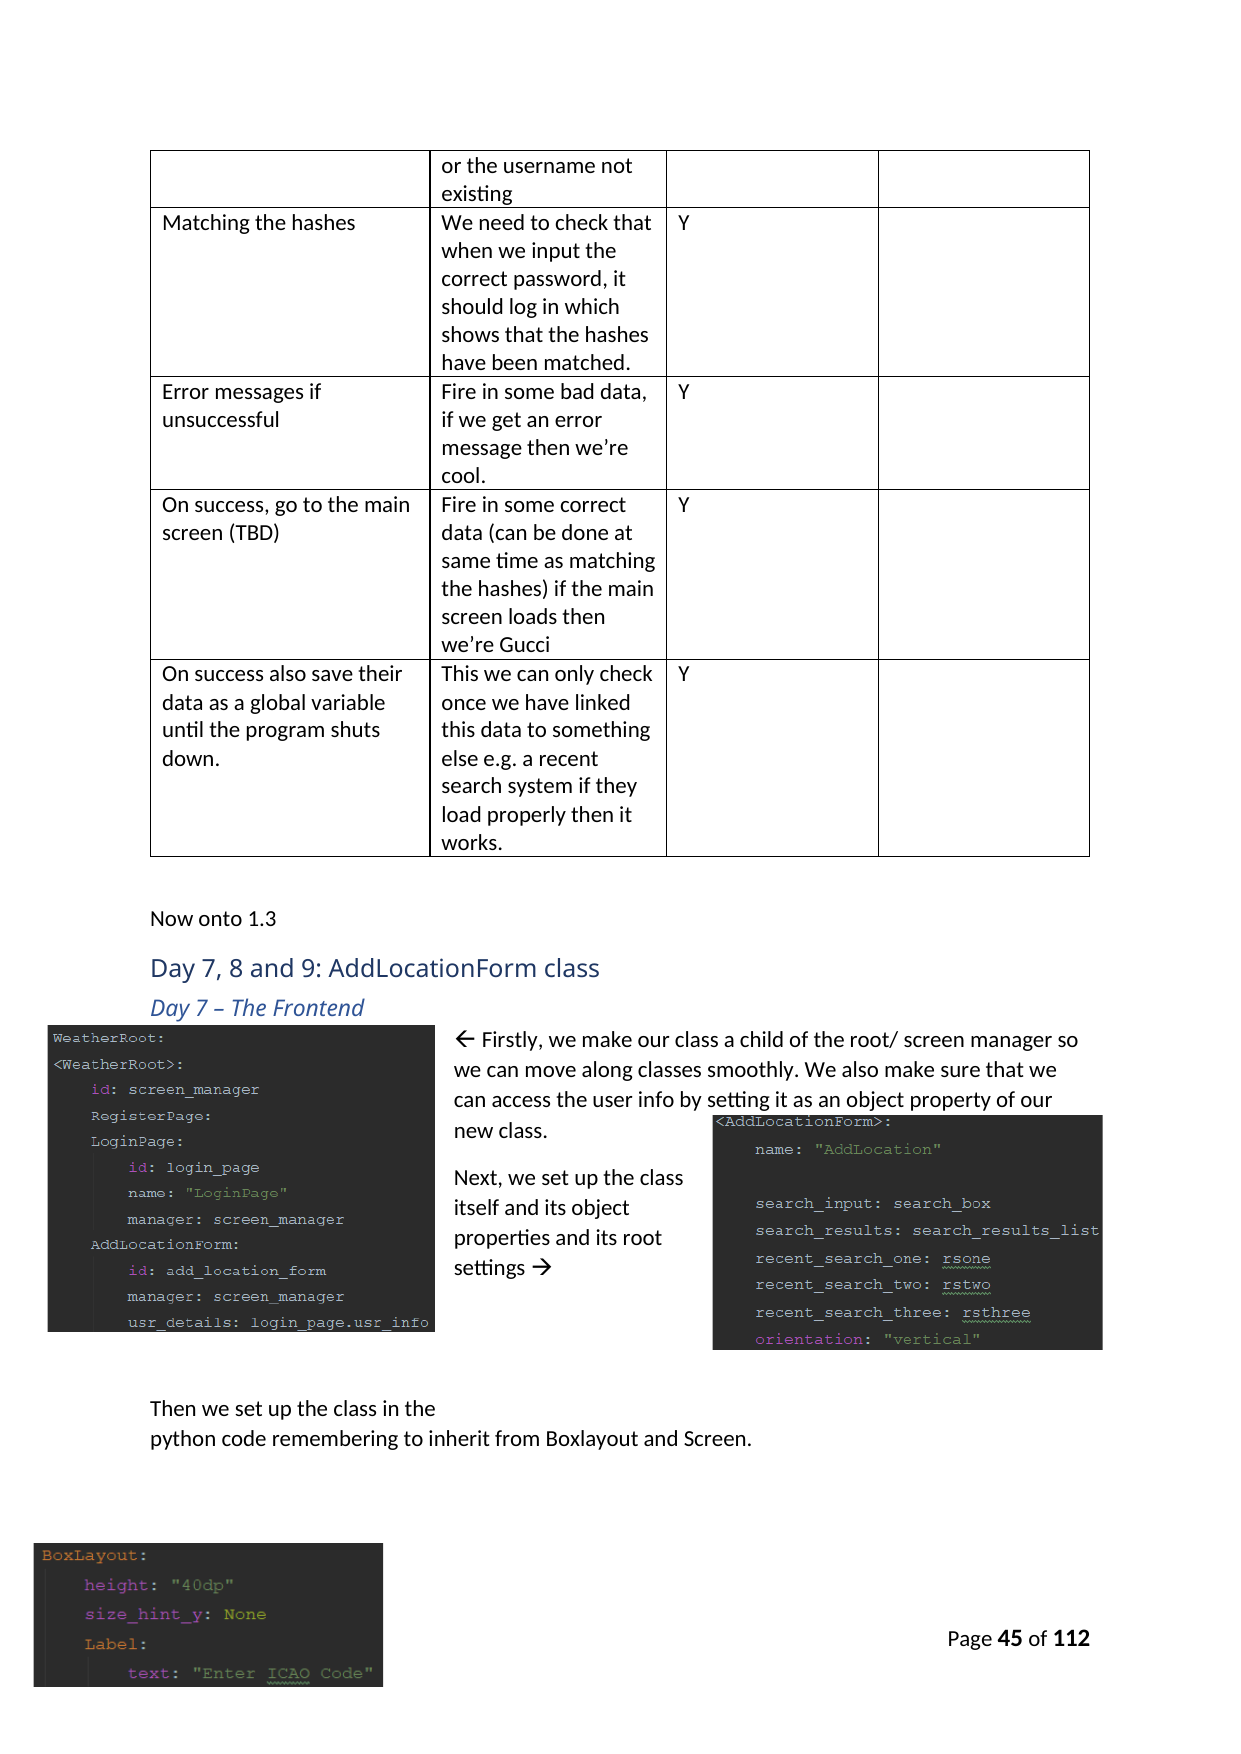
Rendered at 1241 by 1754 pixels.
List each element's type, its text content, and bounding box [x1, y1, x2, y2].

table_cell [151, 151, 429, 207]
table_cell This we can only check once we have linked this data to something else e.g. a recent search system if they load properly then it works. [431, 660, 666, 856]
table_cell Y [667, 660, 878, 856]
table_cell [431, 151, 666, 207]
picture [33, 1543, 384, 1687]
table_cell Y [667, 490, 878, 658]
table_cell [879, 490, 1089, 658]
table_cell Y [667, 208, 878, 376]
subtitle Day 7 – The Frontend [150, 991, 1090, 1023]
table_cell [879, 208, 1089, 376]
text Next, we set up the class itself and its object properties and its root settings [435, 1163, 712, 1281]
table_cell On success also save their data as a global variable until the program shuts down. [151, 660, 429, 856]
table_cell Y [667, 377, 878, 489]
table_cell We need to check that when we input the correct password, it should log in which shows that the hashes have been matched. [431, 208, 666, 376]
table_cell Matching the hashes [151, 208, 429, 376]
table_cell Fire in some bad data, if we get an error message then we’re cool. [431, 377, 666, 489]
picture [47, 1025, 435, 1332]
table_cell [879, 377, 1089, 489]
text Firstly, we make our class a child of the root/ screen manager so we can move along classes smoothly. We also make sure that we can access the user info by setting it as an object property of our new class. [435, 1025, 1090, 1144]
text Now onto 1.3 [150, 904, 1090, 932]
table_cell Y [667, 151, 878, 207]
text Then we set up the class in the python code remembering to inherit from Boxlayout and Screen. [150, 1394, 1090, 1452]
table_cell Fire in some correct data (can be done at same time as matching the hashes) if the main screen loads then we’re Gucci [431, 490, 666, 658]
subtitle Day 7, 8 and 9: AddLocationForm class [150, 951, 1090, 984]
picture [712, 1115, 1103, 1350]
table_cell On success, go to the main screen (TBD) [151, 490, 429, 658]
table_cell Error messages if unsuccessful [151, 377, 429, 489]
table_cell [879, 660, 1089, 856]
table_cell [879, 151, 1089, 207]
